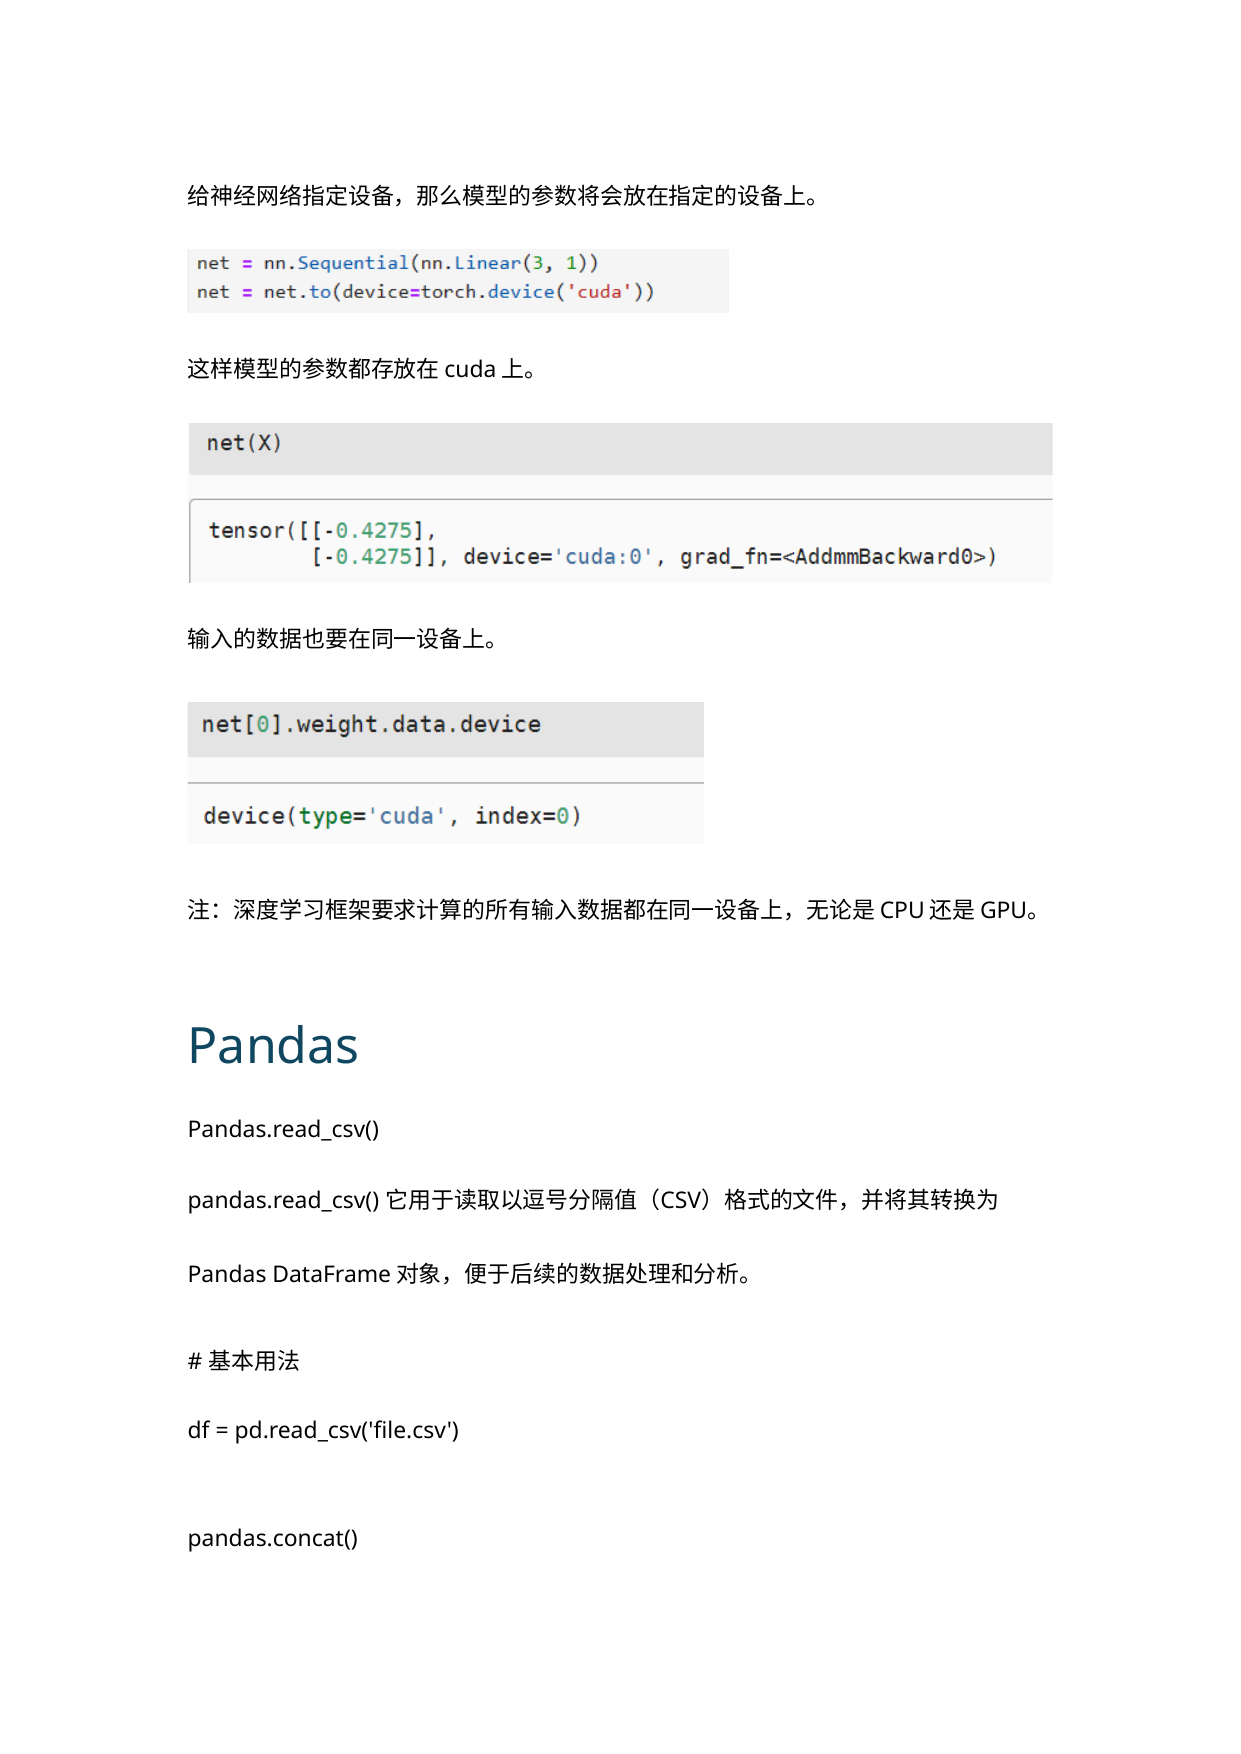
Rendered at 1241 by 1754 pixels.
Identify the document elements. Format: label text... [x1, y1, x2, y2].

text 给神经网络指定设备，那么模型的参数将会放在指定的设备上。 [187, 162, 1053, 227]
text 注：深度学习框架要求计算的所有输入数据都在同一设备上，无论是CPU还是GPU。 [187, 876, 1053, 941]
text Pandas.read_csv() [187, 1112, 1053, 1144]
text 输入的数据也要在同一设备上。 [187, 605, 1053, 670]
text 这样模型的参数都存放在cuda上。 [187, 335, 1053, 400]
subtitle Pandas [187, 996, 1053, 1093]
text df = pd.read_csv('file.csv') [187, 1414, 1053, 1446]
text pandas.concat() [187, 1521, 1053, 1554]
picture [187, 702, 704, 844]
picture [187, 423, 1053, 583]
picture [187, 249, 729, 313]
text pandas.read_csv() 它用于读取以逗号分隔值（CSV）格式的文件，并将其转换为Pandas DataFrame对象，便于后续的数据处理和分析。 [187, 1166, 1053, 1305]
text # 基本用法 [187, 1327, 1053, 1392]
